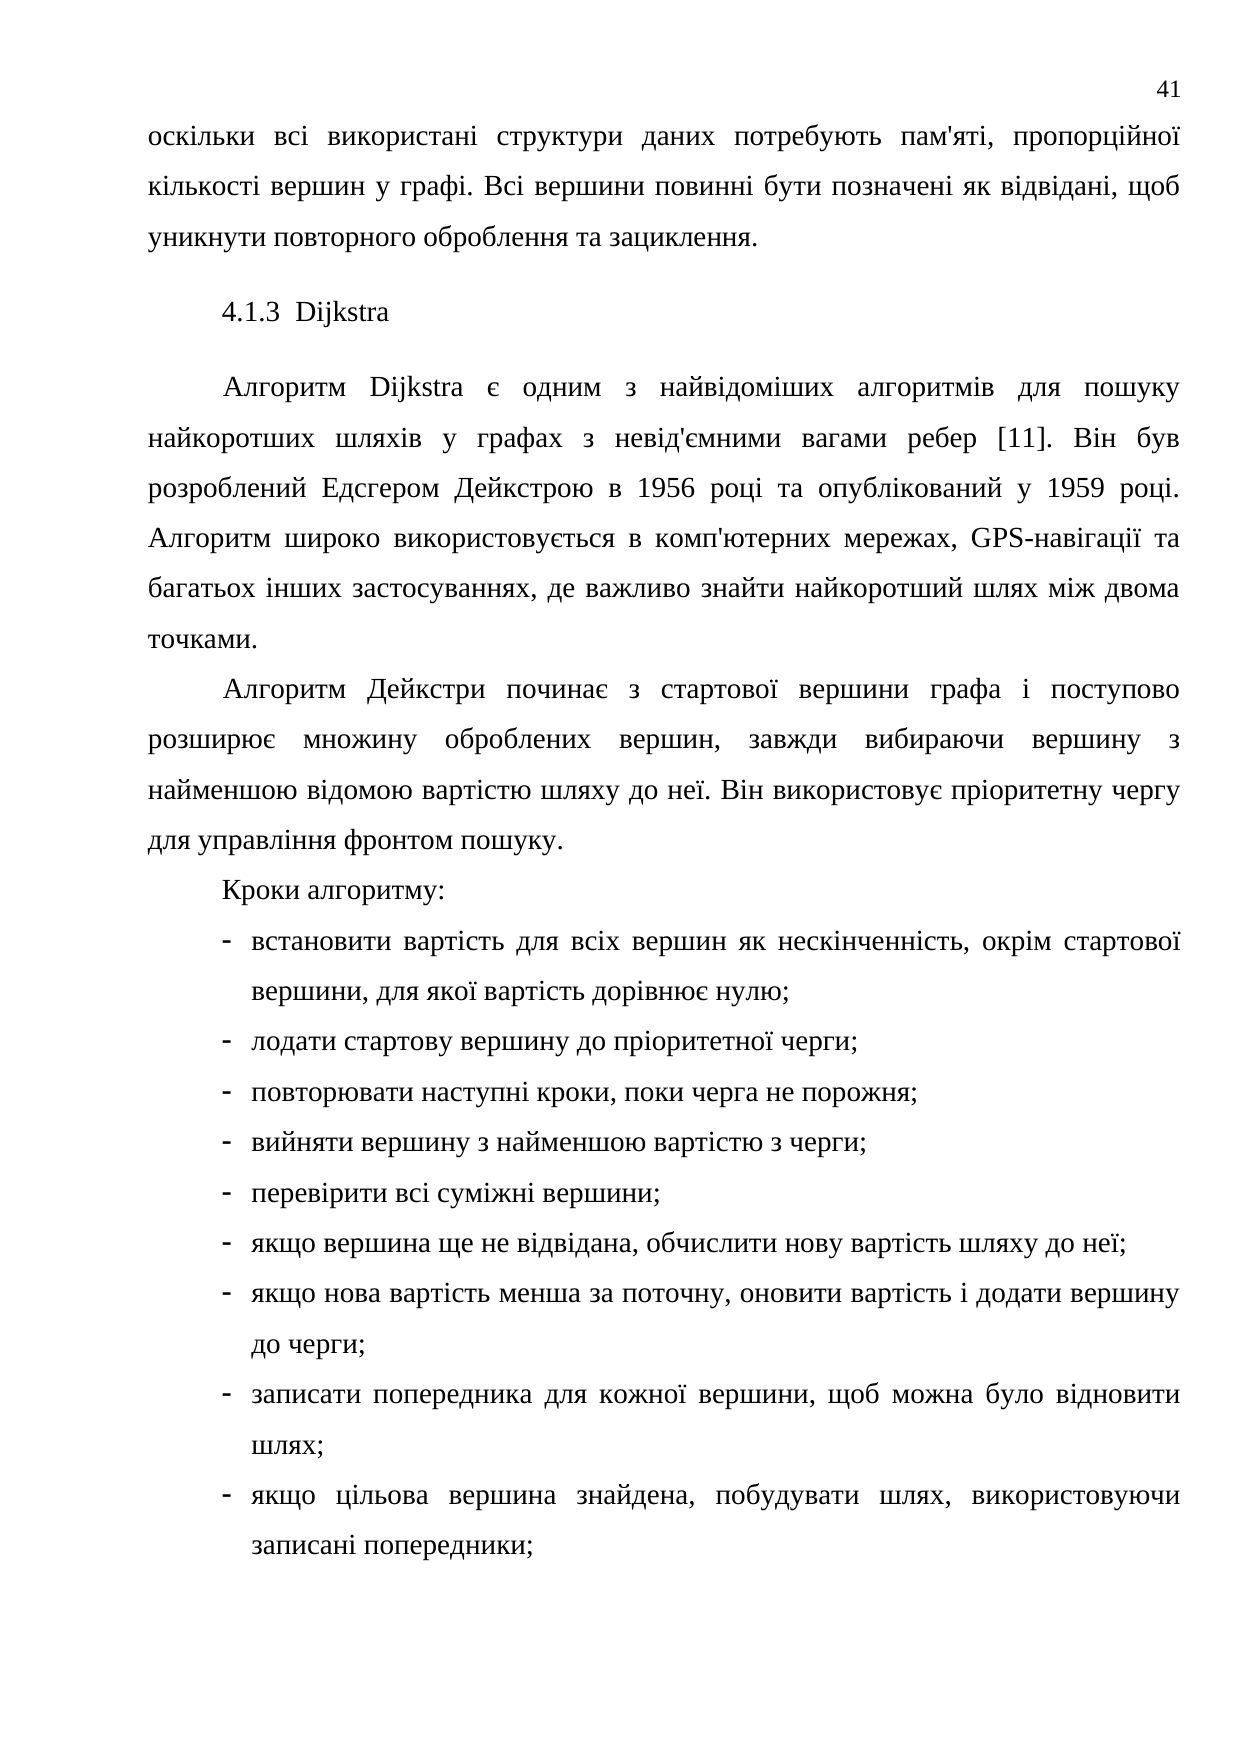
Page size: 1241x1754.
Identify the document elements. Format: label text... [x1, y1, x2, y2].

text Кроки алгоритму: [148, 872, 1181, 906]
text встановити вартість для всіх вершин як нескінченність, окрім стартової вершини, для якої вартість дорівнює нулю; [222, 923, 1181, 1007]
text Алгоритм Dijkstra є одним з найвідоміших алгоритмів для пошуку найкоротших шляхів у графах з невід'ємними вагами ребер [11]. Він був розроблений Едсгером Дейкстрою в 1956 році та опублікований у 1959 році. Алгоритм широко використовується в комп'ютерних мережах, GPS-навігації та багатьох інших застосуваннях, де важливо знайти найкоротший шлях між двома точками. [148, 369, 1181, 654]
text якщо цільова вершина знайдена, побудувати шлях, використовуючи записані попередники; [222, 1477, 1181, 1561]
text лодати стартову вершину до пріоритетної черги; [222, 1023, 1181, 1057]
text повторювати наступні кроки, поки черга не порожня; [222, 1074, 1181, 1108]
text записати попередника для кожної вершини, щоб можна було відновити шлях; [222, 1376, 1181, 1460]
text якщо вершина ще не відвідана, обчислити нову вартість шляху до неї; [222, 1225, 1181, 1259]
subtitle Dijkstra [222, 294, 1181, 328]
text якщо нова вартість менша за поточну, оновити вартість і додати вершину до черги; [222, 1276, 1181, 1359]
text вийняти вершину з найменшою вартістю з черги; [222, 1124, 1181, 1158]
text Алгоритм Дейкстри починає з стартової вершини графа і поступово розширює множину оброблених вершин, завжди вибираючи вершину з найменшою відомою вартістю шляху до неї. Він використовує пріоритетну чергу для управління фронтом пошуку. [148, 671, 1181, 856]
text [148, 118, 1181, 252]
text перевірити всі суміжні вершини; [222, 1175, 1181, 1208]
